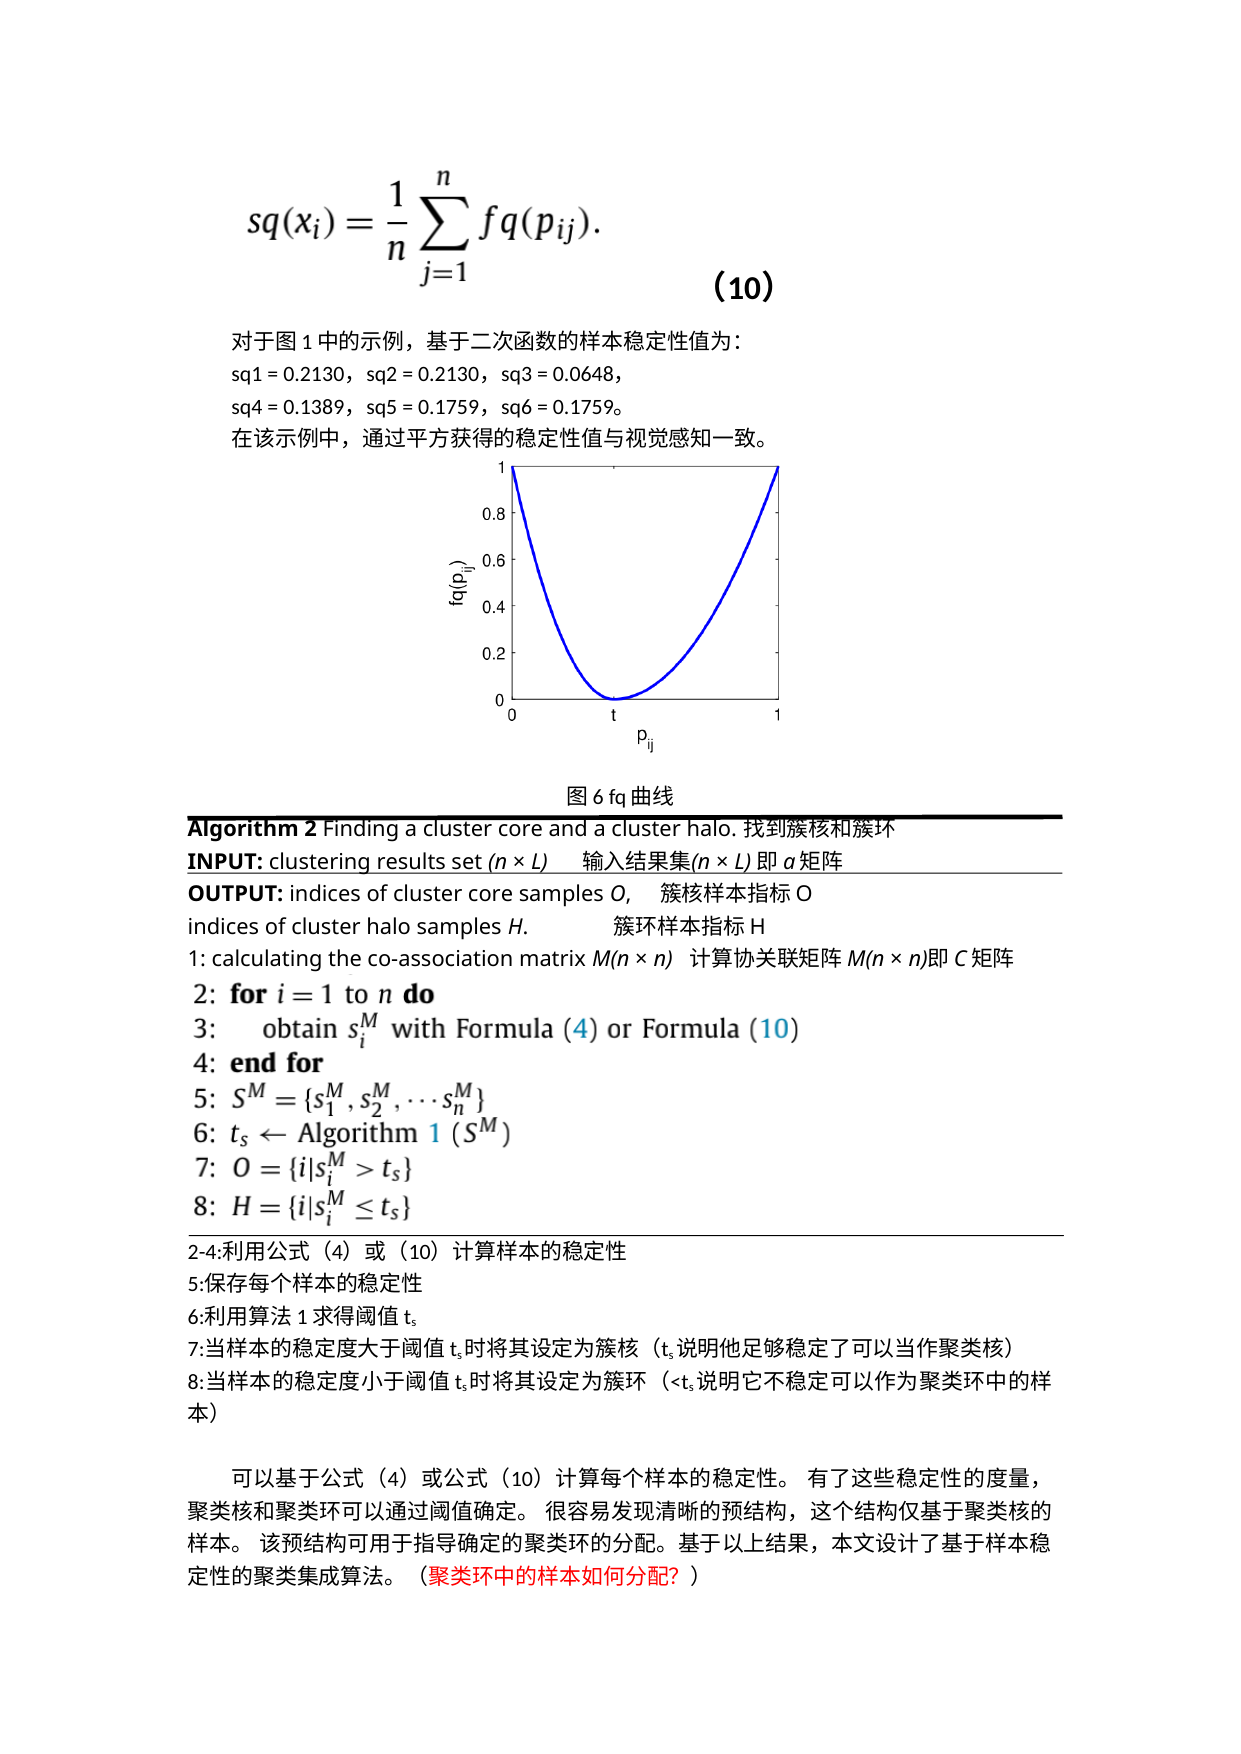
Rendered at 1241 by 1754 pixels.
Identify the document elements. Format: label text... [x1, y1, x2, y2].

text Algorithm 2 Finding a cluster core and a cluster halo. 找到簇核和簇环 [187, 820, 1053, 844]
list sq1 = 0.2130，sq2 = 0.2130，sq3 = 0.0648， [187, 357, 1053, 389]
picture [443, 454, 797, 758]
text OUTPUT: indices of cluster core samples O, 簇核样本指标O [187, 877, 1053, 909]
list 可以基于公式（4）或公式（10）计算每个样本的稳定性。 有了这些稳定性的度量，聚类核和聚类环可以通过阈值确定。 很容易发现清晰的预结构，这个结构仅基于聚类核的样本。 该预结构可用于指导确定的聚类环的分配。基于以上结果，本文设计了基于样本稳定性的聚类集成算法。（聚类环中的样本如何分配？） [187, 1462, 1053, 1592]
list 图6 fq曲线 [187, 779, 1053, 812]
list 对于图1中的示例，基于二次函数的样本稳定性值为： [187, 324, 1053, 357]
list 2-4:利用公式（4）或（10）计算样本的稳定性 [187, 1234, 1053, 1267]
picture [187, 974, 838, 1233]
list 6:利用算法1求得阈值ts [187, 1299, 1053, 1332]
text 1: calculating the co-association matrix M(n × n) 计算协关联矩阵M(n × n)即C矩阵 [187, 942, 1053, 974]
list sq4 = 0.1389，sq5 = 0.1759，sq6 = 0.1759。 [187, 389, 1053, 422]
picture [231, 162, 694, 300]
text indices of cluster halo samples H. 簇环样本指标H [187, 909, 1053, 942]
text INPUT: clustering results set (n × L) 输入结果集(n × L) 即a矩阵 [187, 844, 1053, 872]
list 在该示例中，通过平方获得的稳定性值与视觉感知一致。 [187, 422, 1053, 454]
list 7:当样本的稳定度大于阈值ts时将其设定为簇核（ts说明他足够稳定了可以当作聚类核） [187, 1332, 1053, 1364]
list 5:保存每个样本的稳定性 [187, 1267, 1053, 1299]
list 8:当样本的稳定度小于阈值ts时将其设定为簇环（<ts说明它不稳定可以作为聚类环中的样本） [187, 1364, 1053, 1429]
